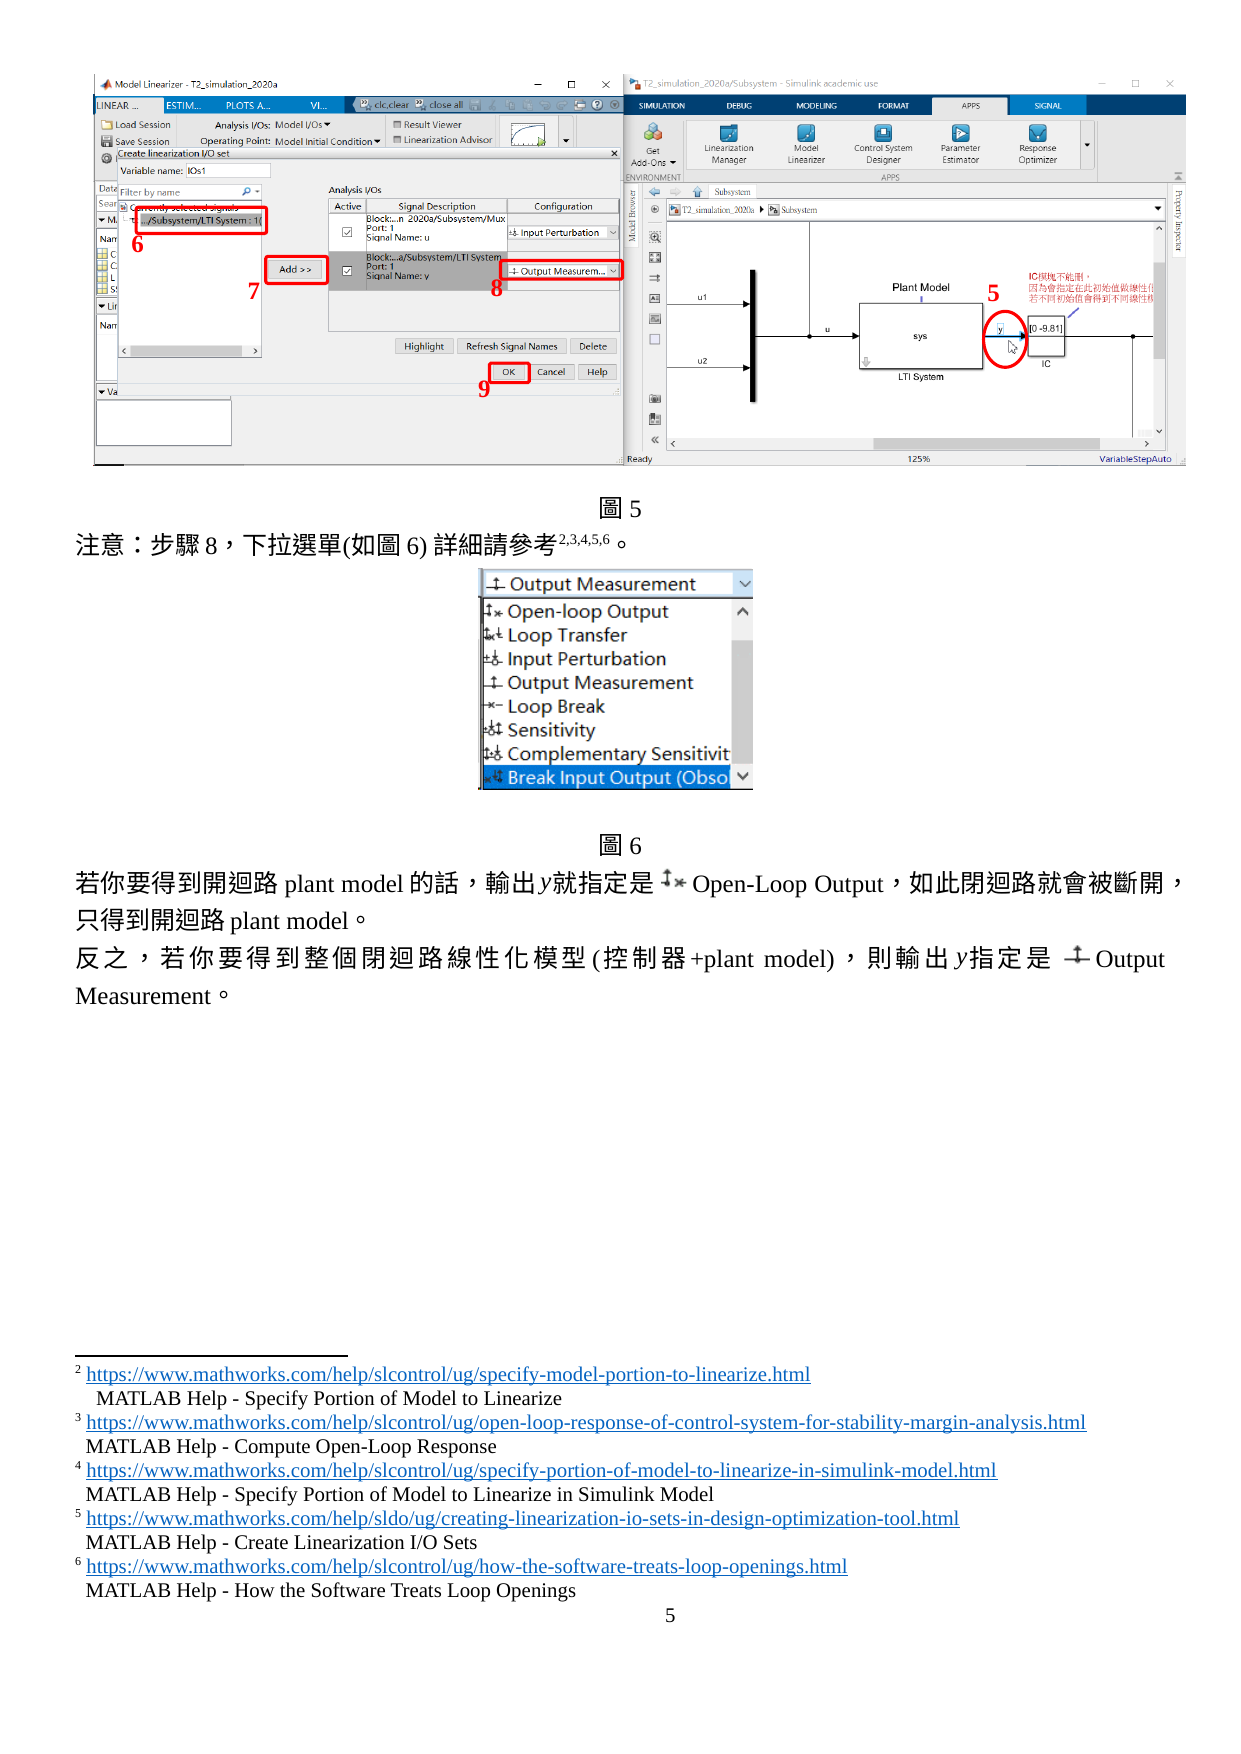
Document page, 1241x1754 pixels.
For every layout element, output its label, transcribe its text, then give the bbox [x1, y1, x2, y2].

picture [93, 74, 1186, 466]
picture [478, 568, 753, 790]
text 圖 5 [75, 487, 1165, 525]
text 注意：步驟8，下拉選單(如圖 6) 詳細請參考,,,,。 [75, 525, 1165, 562]
text 反之，若你要得到整個閉迴路線性化模型(控制器+plant model)，則輸出指定是 Output Measurement。 [75, 937, 1165, 1012]
text 若你要得到開迴路plant model的話，輸出就指定是 Open-Loop Output，如此閉迴路就會被斷開，只得到開迴路plant model。 [75, 862, 1165, 937]
picture [1064, 941, 1090, 967]
text 圖 6 [75, 825, 1165, 862]
picture [661, 866, 687, 892]
